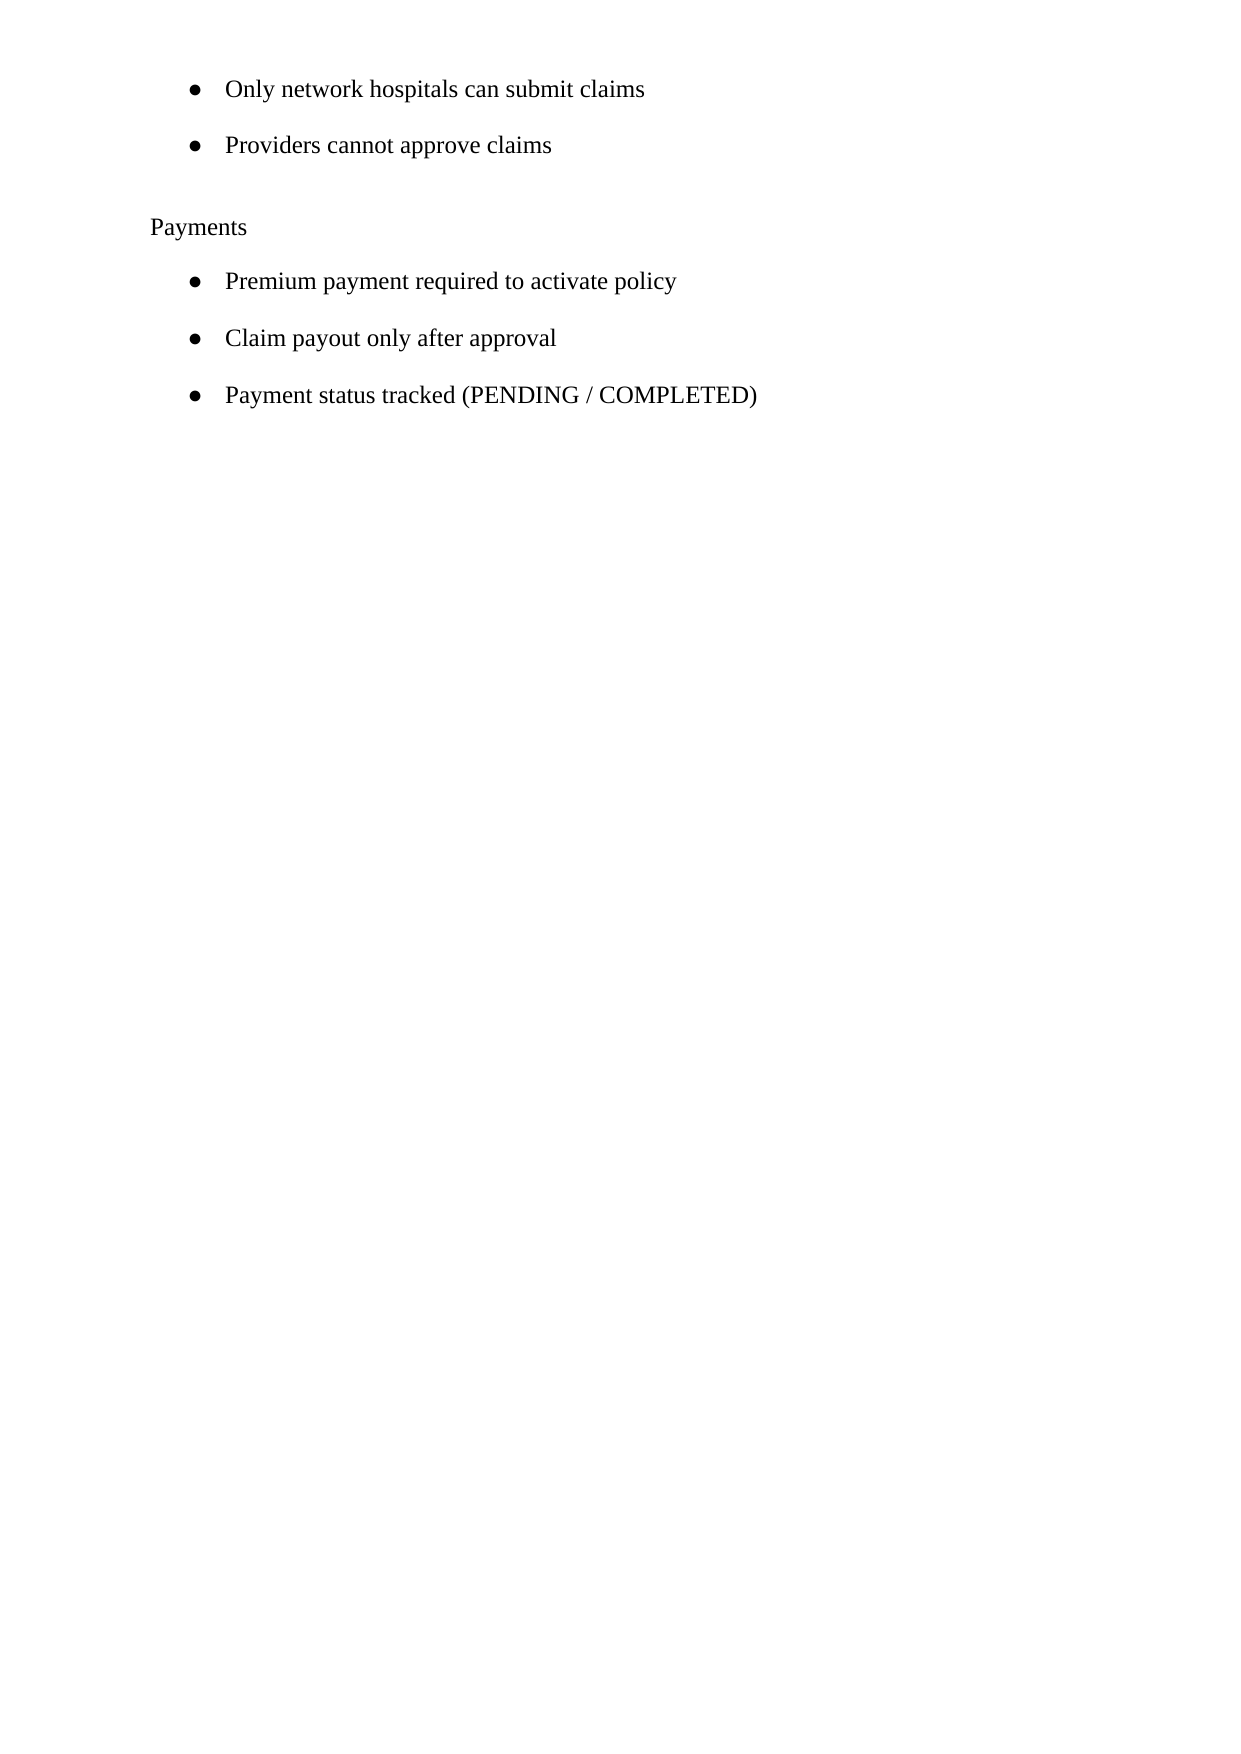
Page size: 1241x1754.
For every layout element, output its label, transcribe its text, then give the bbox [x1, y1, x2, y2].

list Only network hospitals can submit claims [187, 74, 1090, 131]
text Payments [150, 212, 1090, 241]
list Providers cannot approve claims [187, 131, 1090, 187]
list Payment status tracked (PENDING / COMPLETED) [187, 380, 1090, 408]
list Premium payment required to activate policy [187, 266, 1090, 323]
list Claim payout only after approval [187, 323, 1090, 380]
